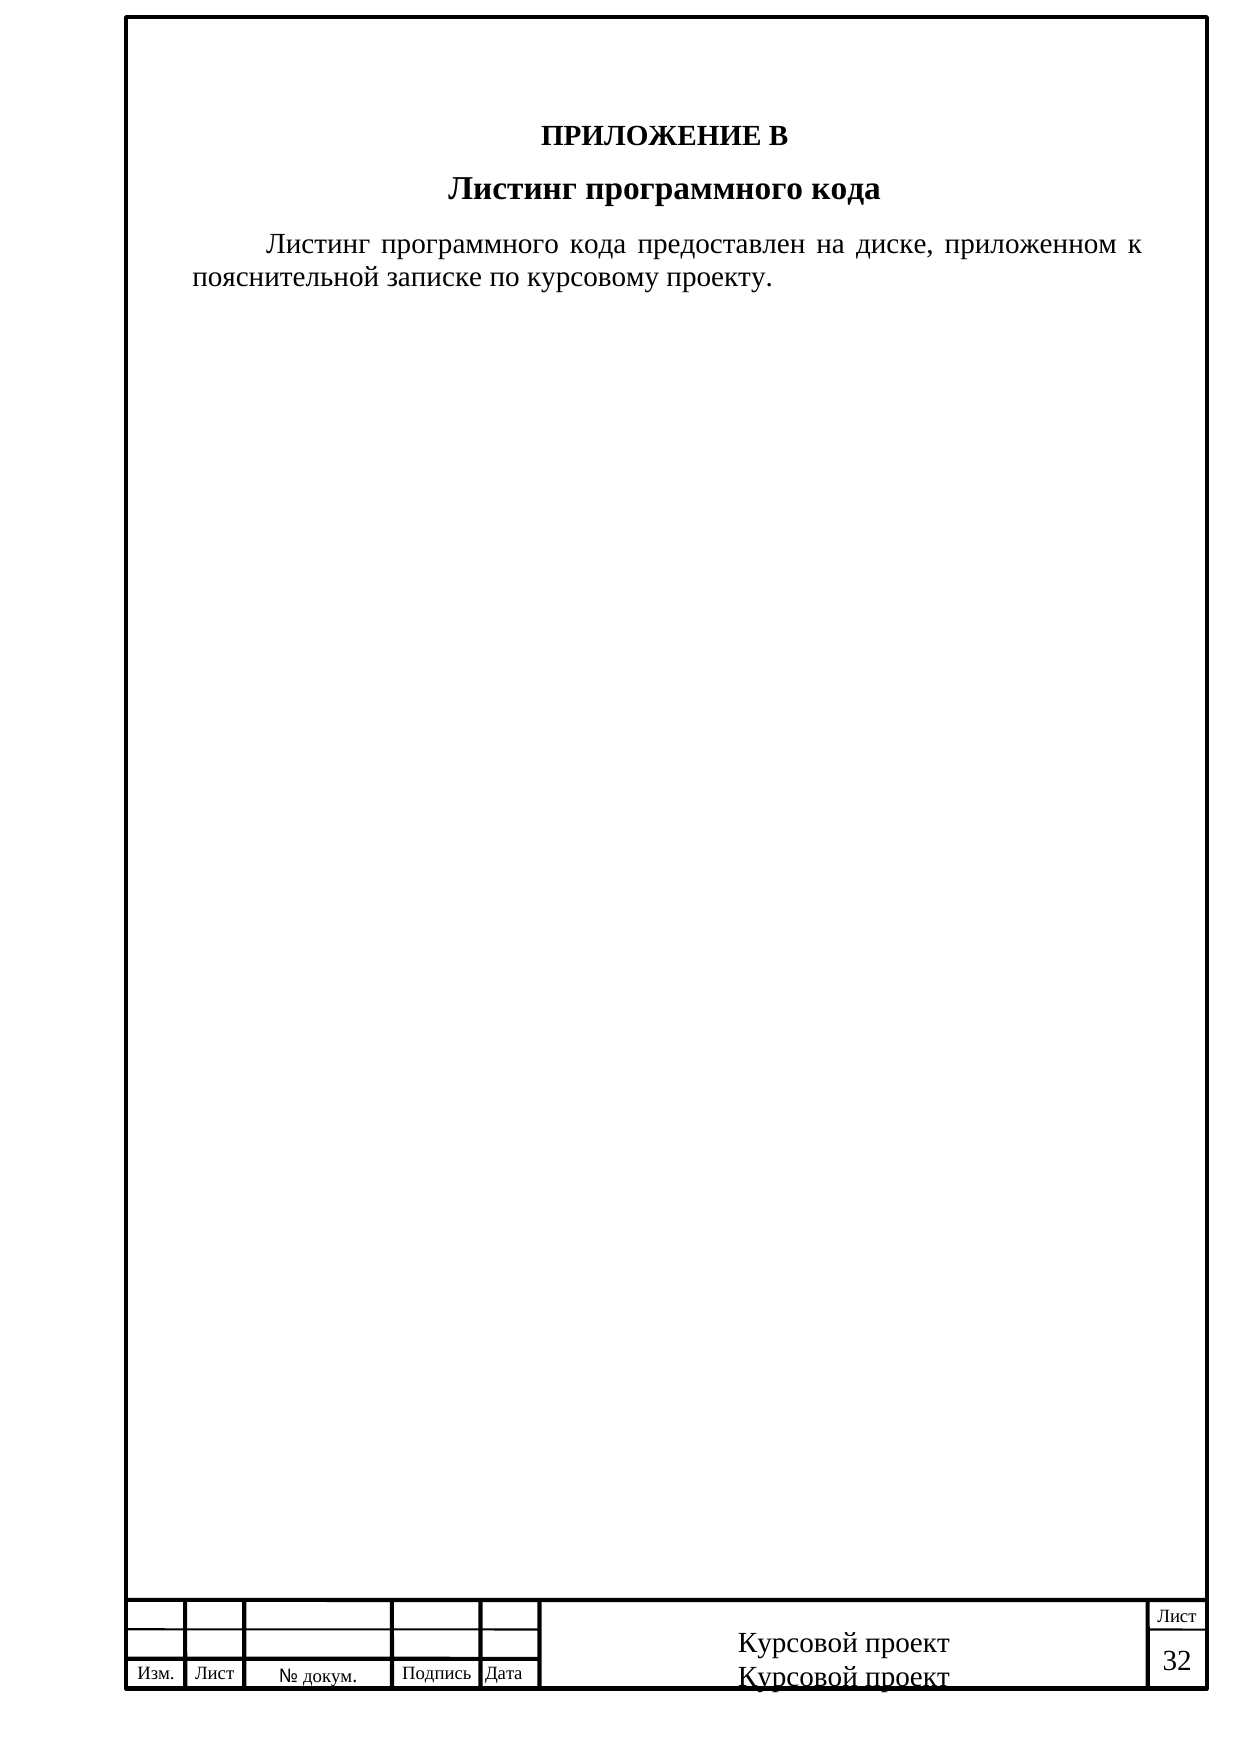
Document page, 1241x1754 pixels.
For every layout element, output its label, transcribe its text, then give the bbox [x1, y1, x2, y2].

text Листинг программного кода предоставлен на диске, приложенном к пояснительной записке по курсовому проекту. [192, 226, 1143, 293]
text Листинг программного кода [177, 168, 1152, 207]
text ПРИЛОЖЕНИЕ В [177, 118, 1152, 152]
